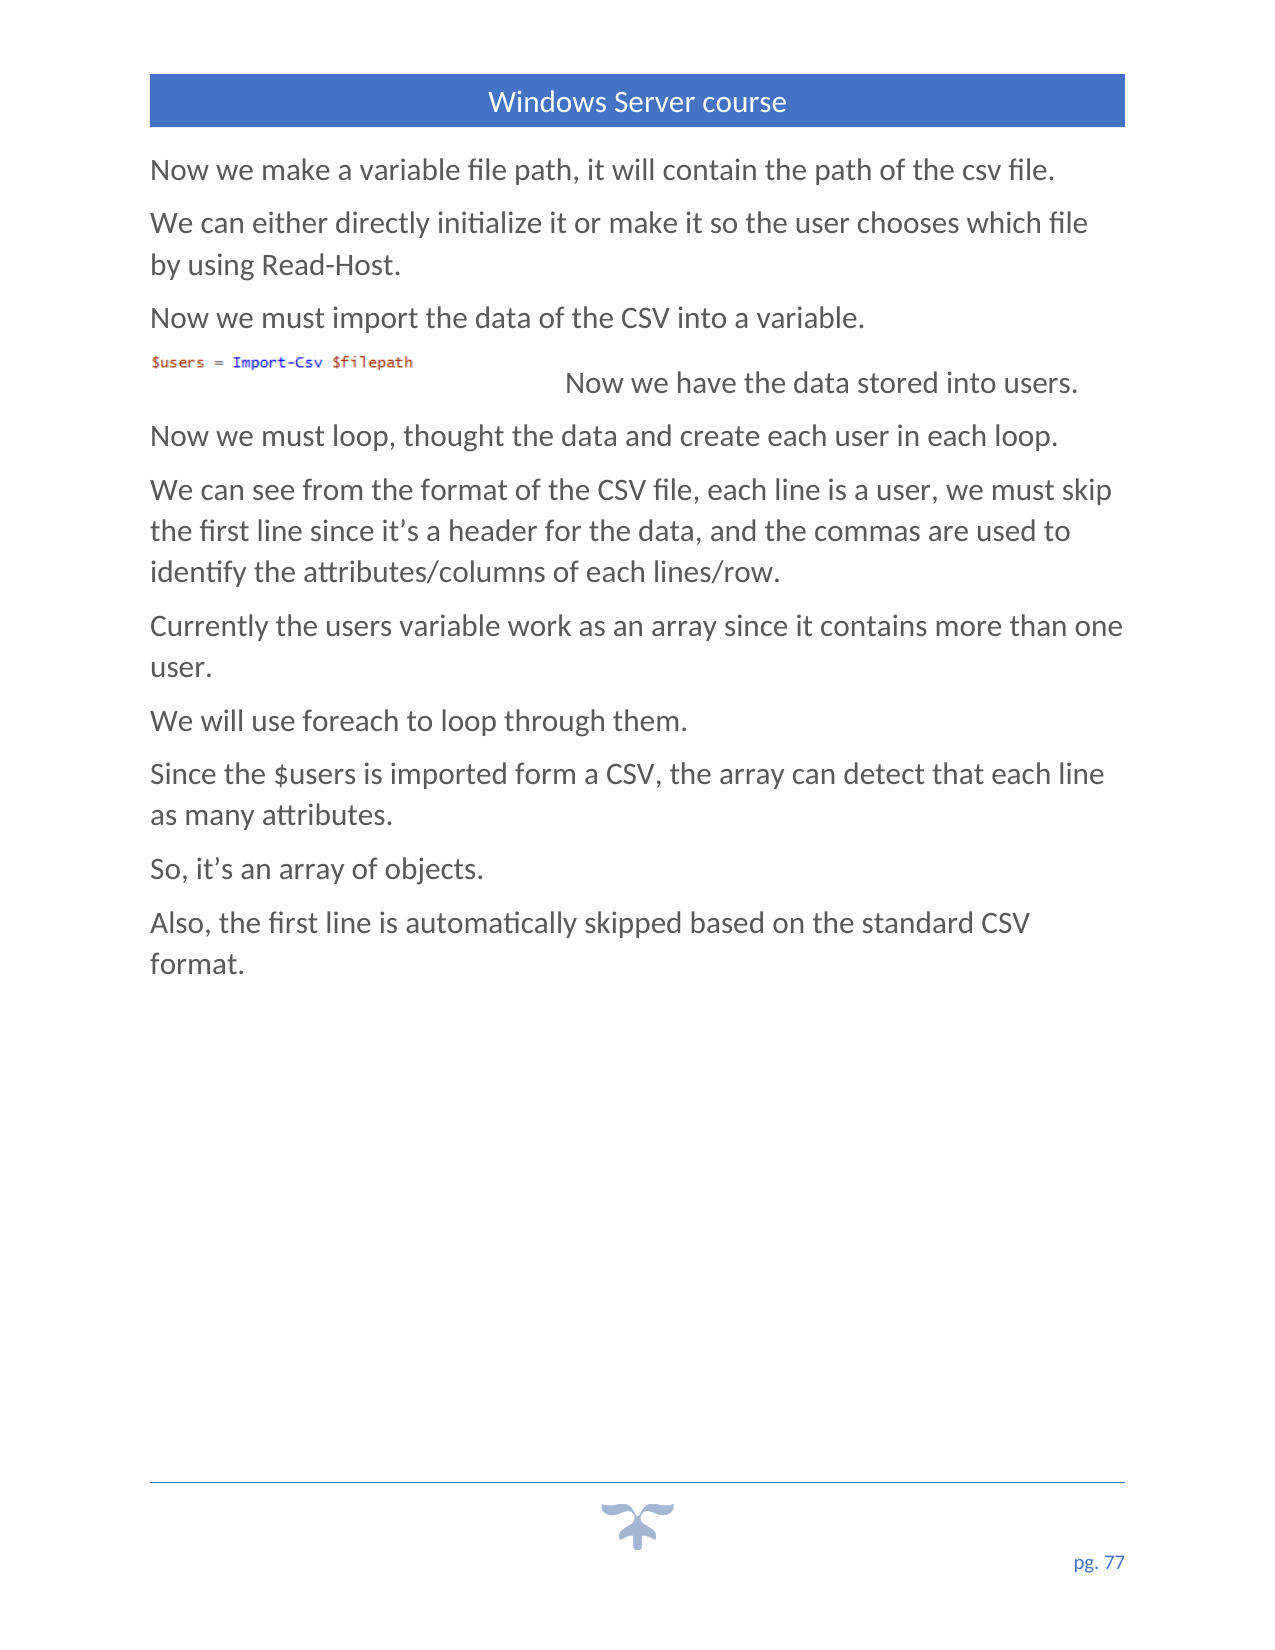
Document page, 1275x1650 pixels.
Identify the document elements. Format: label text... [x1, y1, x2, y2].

text We will use foreach to loop through them. [150, 701, 1125, 739]
text Now we must import the data of the CSV into a variable. [150, 298, 1125, 337]
text We can see from the format of the CSV file, each line is a user, we must skip the first line since it’s a header for the data, and the commas are used to identify the attributes/columns of each lines/row. [150, 470, 1125, 590]
text Currently the users variable work as an array since it contains more than one user. [150, 606, 1125, 685]
picture [150, 352, 565, 393]
text We can either directly initialize it or make it so the user chooses which file by using Read-Host. [150, 204, 1125, 283]
text Since the $users is imported form a CSV, the array can detect that each line as many attributes. [150, 754, 1125, 834]
text So, it’s an array of objects. [150, 849, 1125, 887]
text Also, the first line is automatically skipped based on the standard CSV format. [150, 903, 1125, 982]
text Now we make a variable file path, it will contain the path of the csv file. [150, 150, 1125, 188]
text Now we must loop, thought the data and create each user in each loop. [150, 416, 1125, 454]
